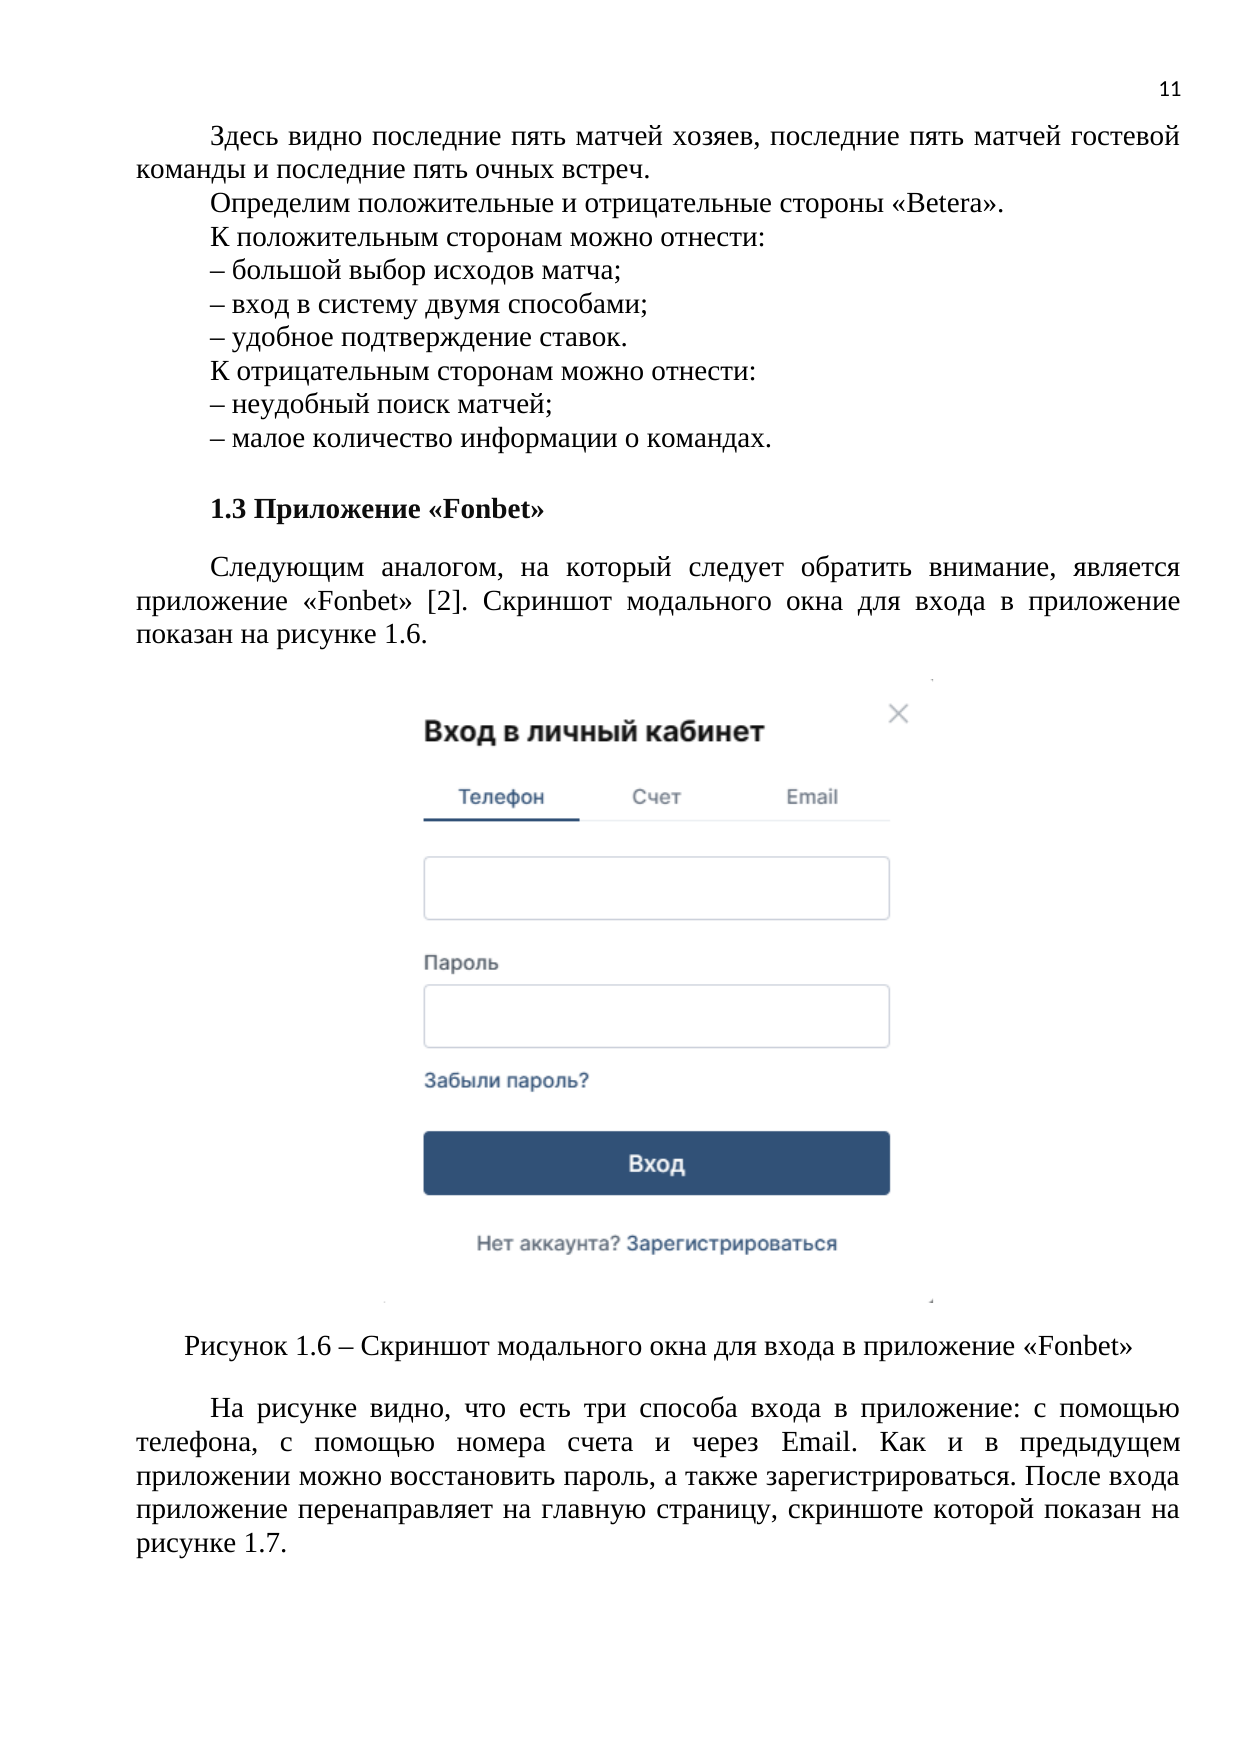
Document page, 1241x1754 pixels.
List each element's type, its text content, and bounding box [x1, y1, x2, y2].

text удобное подтверждение ставок. [136, 319, 1181, 353]
picture [383, 679, 934, 1303]
text Здесь видно последние пять матчей хозяев, последние пять матчей гостевой команды и последние пять очных встреч. [136, 118, 1181, 185]
text Определим положительные и отрицательные стороны «Betera». [136, 185, 1181, 219]
text К положительным сторонам можно отнести: [136, 219, 1181, 252]
text Следующим аналогом, на который следует обратить внимание, является приложение «Fonbet» [2]. Скриншот модального окна для входа в приложение показан на рисунке 1.6. [136, 549, 1181, 650]
text 1.3 Приложение «Fonbet» [136, 491, 1181, 524]
text Рисунок 1.6 – Скриншот модального окна для входа в приложение «Fonbet» [136, 1328, 1181, 1361]
text малое количество информации о командах. [136, 420, 1181, 453]
text большой выбор исходов матча; [136, 252, 1181, 286]
text неудобный поиск матчей; [136, 386, 1181, 420]
text вход в систему двумя способами; [136, 286, 1181, 319]
text На рисунке видно, что есть три способа входа в приложение: с помощью телефона, с помощью номера счета и через Email. Как и в предыдущем приложении можно восстановить пароль, а также зарегистрироваться. После входа приложение перенаправляет на главную страницу, скриншоте которой показан на рисунке 1.7. [136, 1391, 1181, 1558]
text К отрицательным сторонам можно отнести: [136, 353, 1181, 386]
